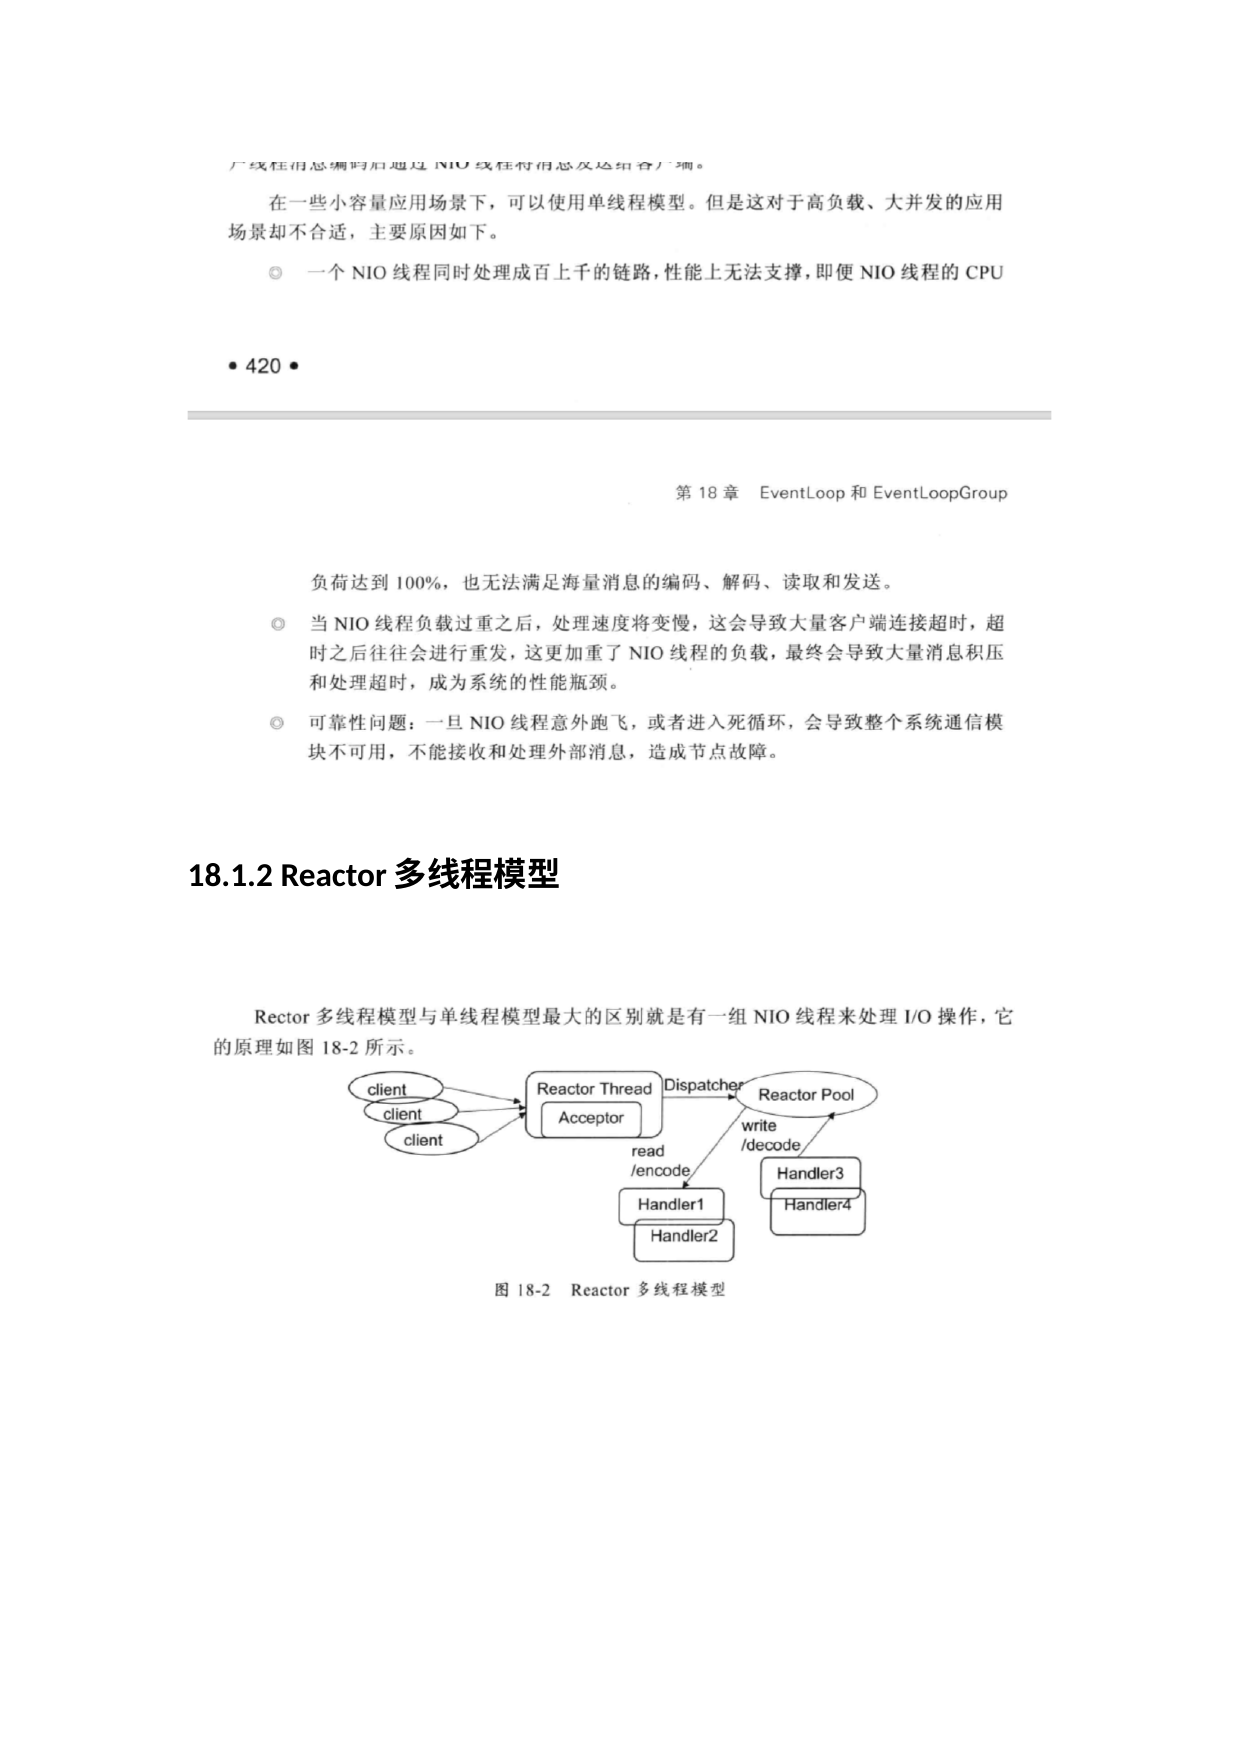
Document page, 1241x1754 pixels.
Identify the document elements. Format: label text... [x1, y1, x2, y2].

picture [187, 162, 1052, 773]
picture [187, 998, 1052, 1313]
subtitle 18.1.2 Reactor多线程模型 [187, 839, 1053, 904]
